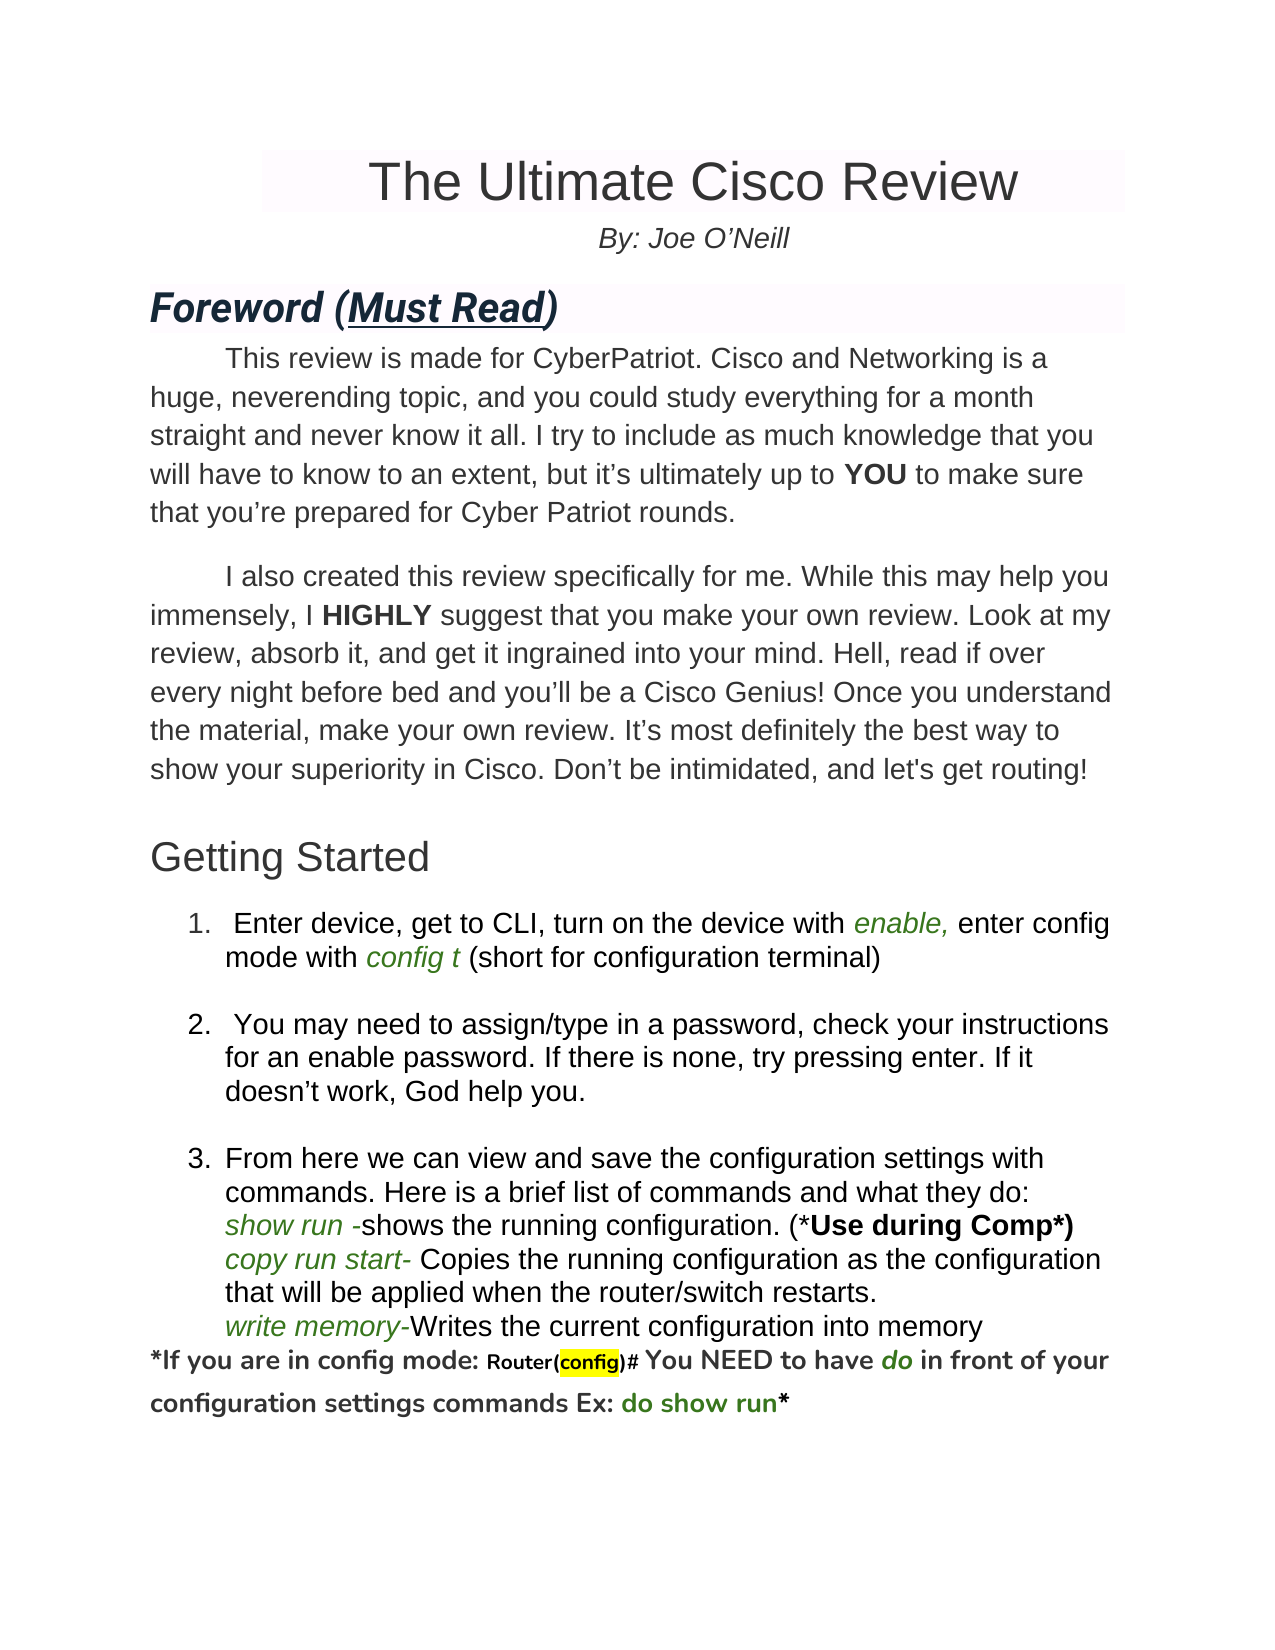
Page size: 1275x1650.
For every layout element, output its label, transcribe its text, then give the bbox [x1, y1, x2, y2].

text *If you are in config mode: Router(config)# You NEED to have do in front of your configuration settings commands Ex: do show run* [150, 1342, 1125, 1422]
list From here we can view and save the configuration settings with commands. Here is a brief list of commands and what they do: [187, 1141, 1125, 1208]
text By: Joe O’Neill [262, 221, 1125, 254]
text copy run start- Copies the running configuration as the configuration that will be applied when the router/switch restarts. [225, 1242, 1125, 1309]
list Enter device, get to CLI, turn on the device with enable, enter config mode with config t (short for configuration terminal) [187, 906, 1125, 973]
text This review is made for CyberPatriot. Cisco and Networking is a huge, neverending topic, and you could study everything for a month straight and never know it all. I try to include as much knowledge that you will have to know to an extent, but it’s ultimately up to YOU to make sure that you’re prepared for Cyber Patriot rounds. [150, 341, 1125, 529]
title The Ultimate Cisco Review [262, 150, 1125, 212]
list You may need to assign/type in a password, check your instructions for an enable password. If there is none, try pressing enter. If it doesn’t work, God help you. [187, 1007, 1125, 1107]
text write memory-Writes the current configuration into memory [150, 1309, 1125, 1342]
text I also created this review specifically for me. While this may help you immensely, I HIGHLY suggest that you make your own review. Look at my review, absorb it, and get it ingrained into your mind. Hell, read if over every night before bed and you’ll be a Cisco Genius! Once you understand the material, make your own review. It’s most definitely the best way to show your superiority in Cisco. Don’t be intimidated, and let's get routing! [150, 559, 1125, 785]
text show run -shows the running configuration. (*Use during Comp*) [150, 1208, 1125, 1242]
subtitle Foreword (Must Read) [150, 284, 1125, 333]
subtitle Getting Started [150, 832, 1125, 880]
